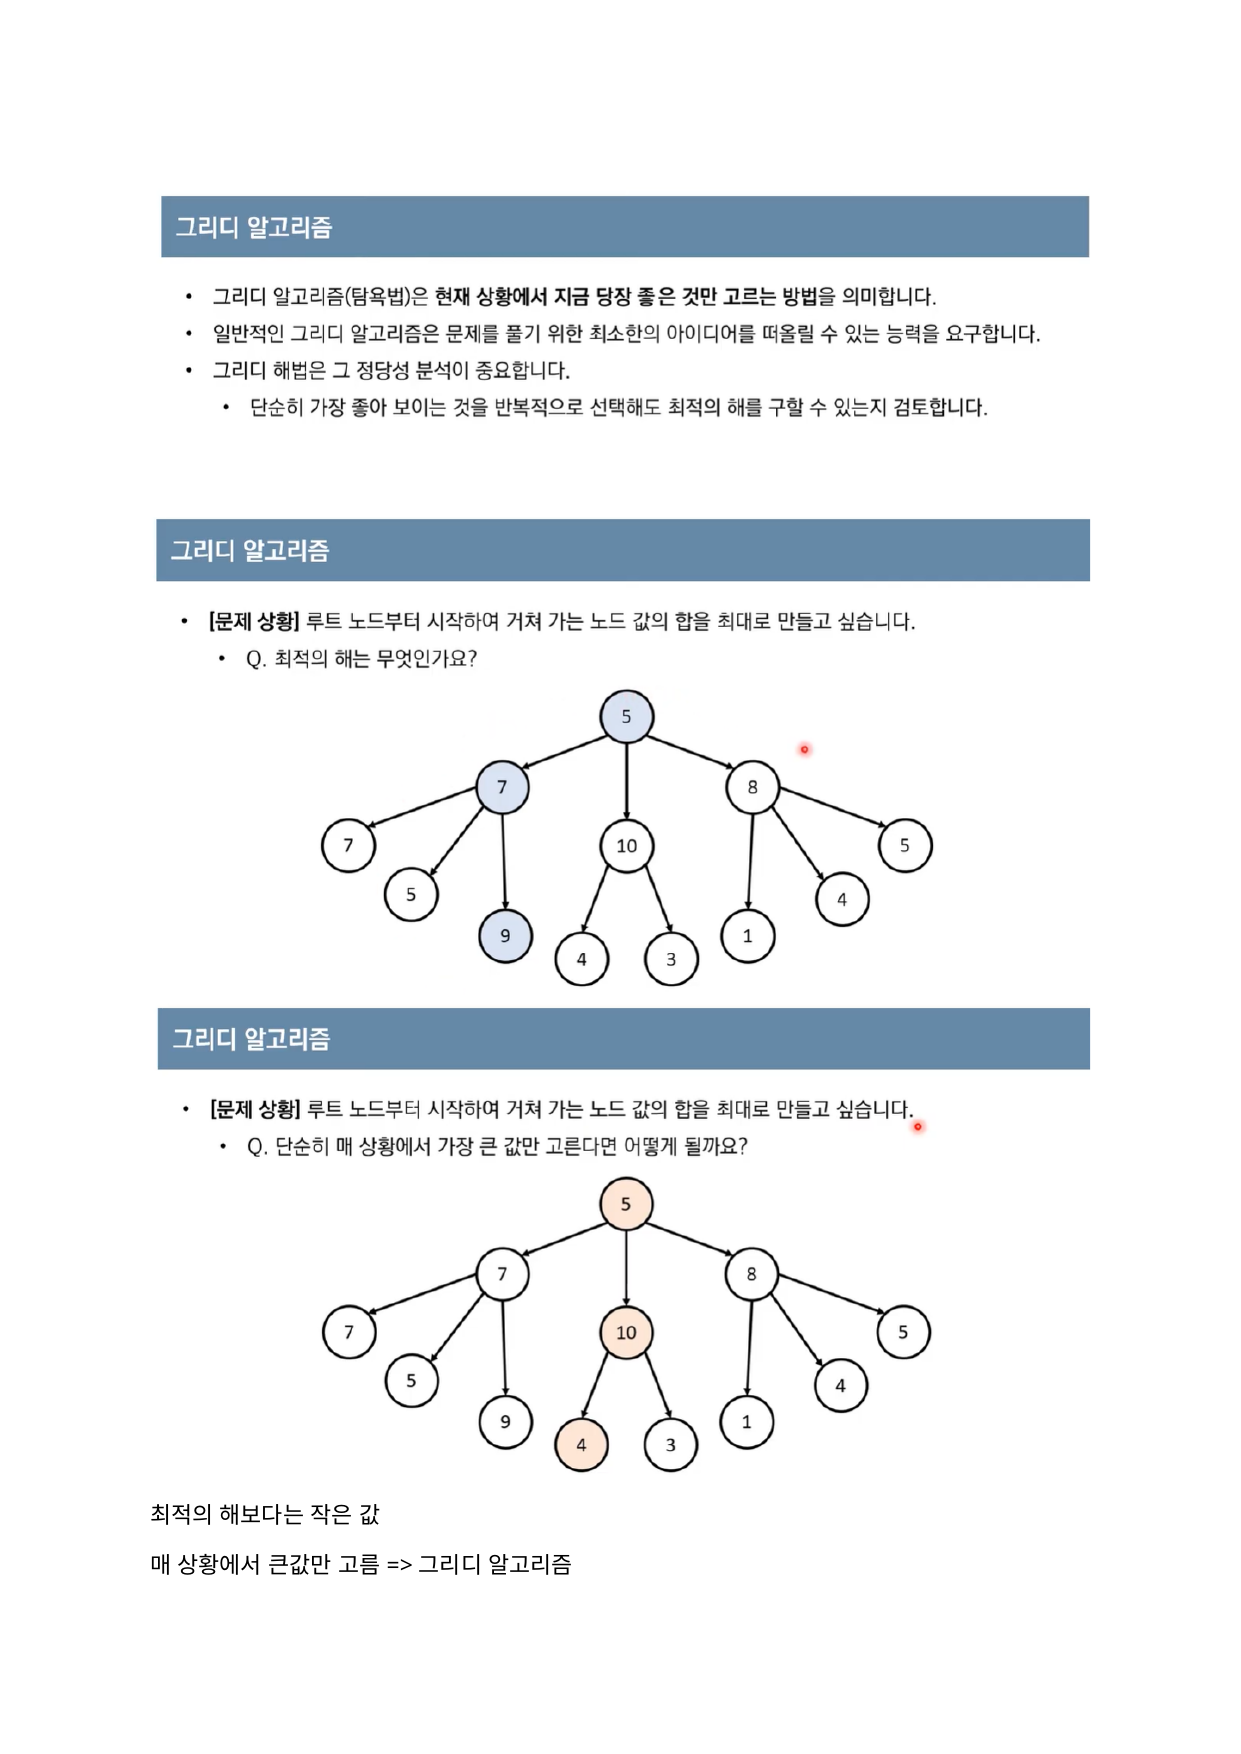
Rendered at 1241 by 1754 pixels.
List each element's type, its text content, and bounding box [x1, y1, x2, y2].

text 매 상황에서 큰값만 고름 => 그리디 알고리즘 [150, 1547, 1090, 1581]
picture [150, 177, 1091, 1481]
text 최적의 해보다는 작은 값 [150, 1497, 1090, 1531]
